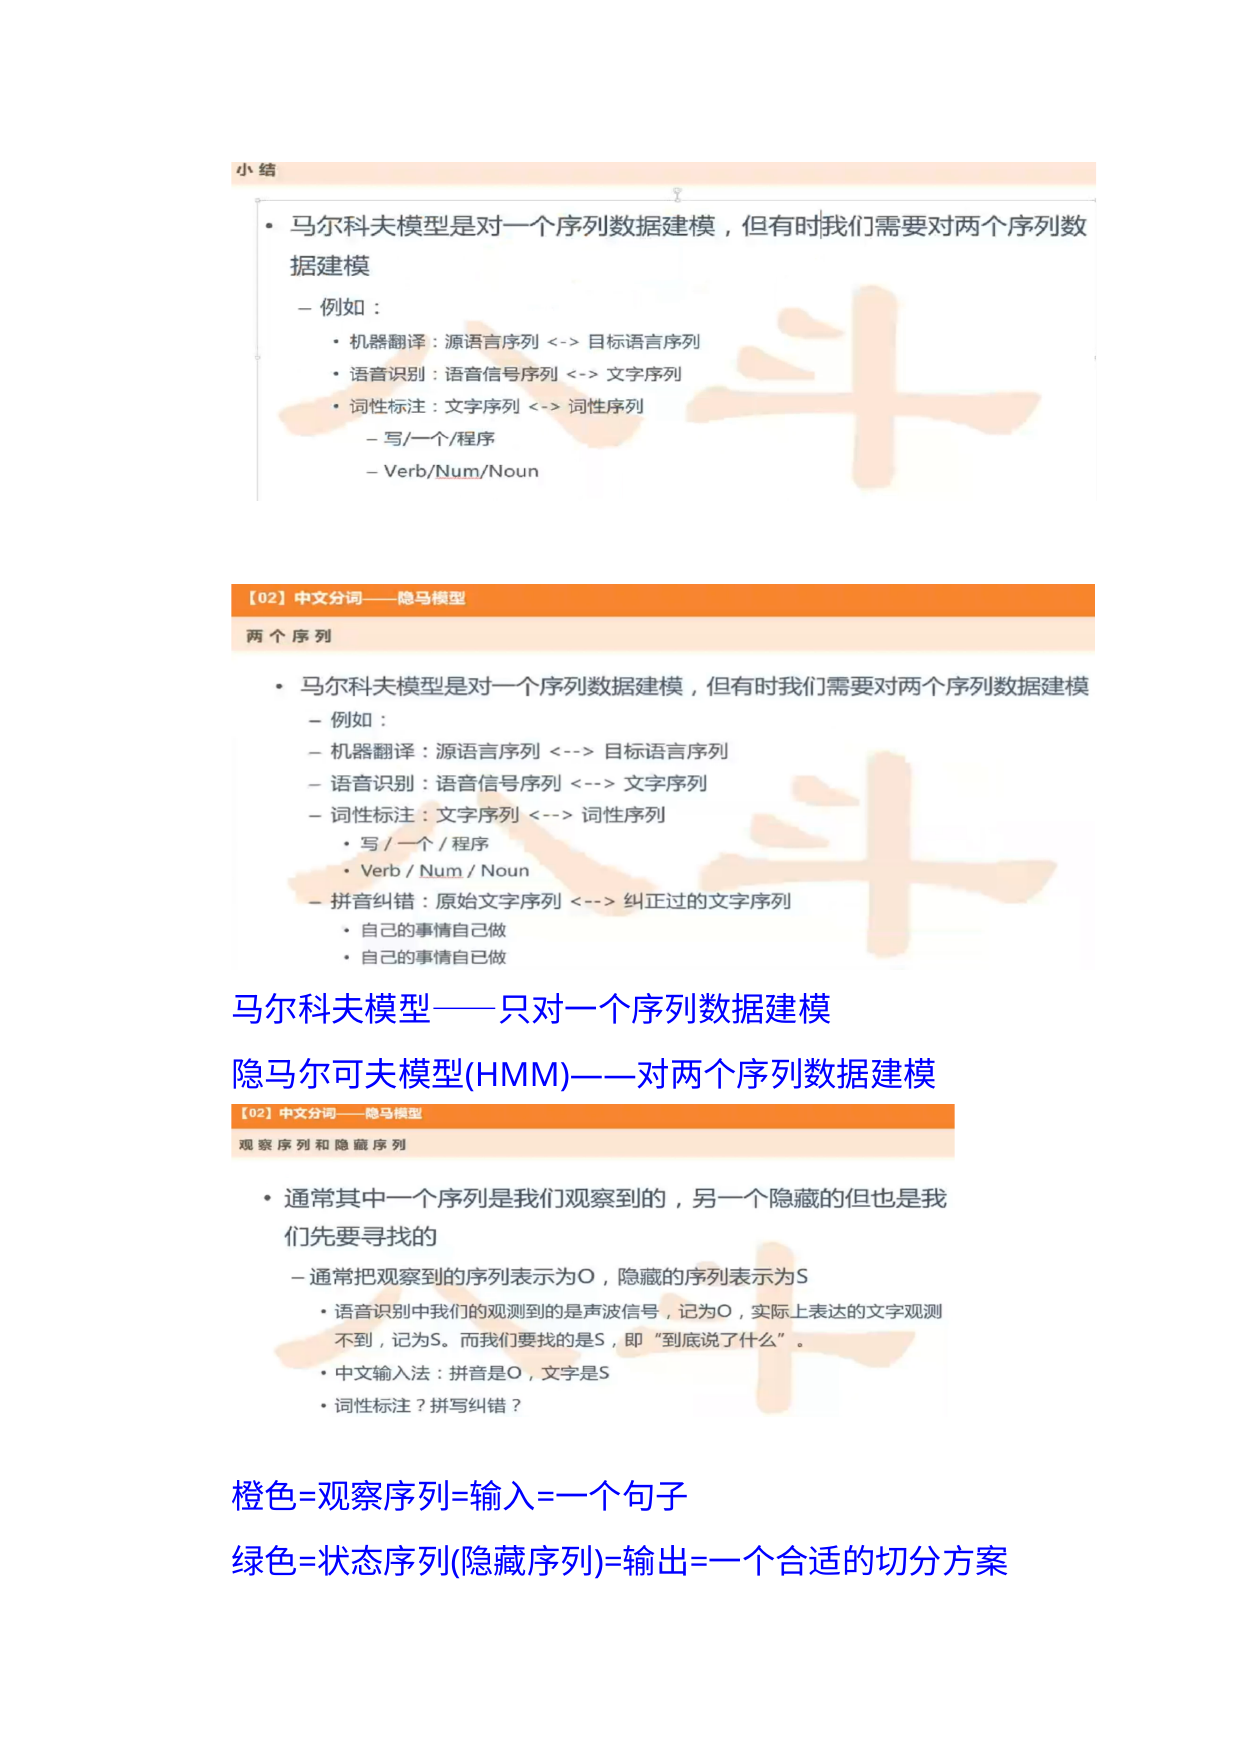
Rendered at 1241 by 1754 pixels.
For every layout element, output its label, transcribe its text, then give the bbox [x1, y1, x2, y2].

text 隐马尔可夫模型(HMM)——对两个序列数据建模 [187, 1039, 1053, 1104]
text 马尔科夫模型——只对一个序列数据建模 [187, 974, 1053, 1039]
picture [231, 162, 1097, 501]
text 绿色=状态序列(隐藏序列)=输出=一个合适的切分方案 [187, 1527, 1053, 1592]
text 橙色=观察序列=输入=一个句子 [187, 1462, 1053, 1527]
picture [231, 1104, 955, 1417]
picture [231, 584, 1095, 970]
